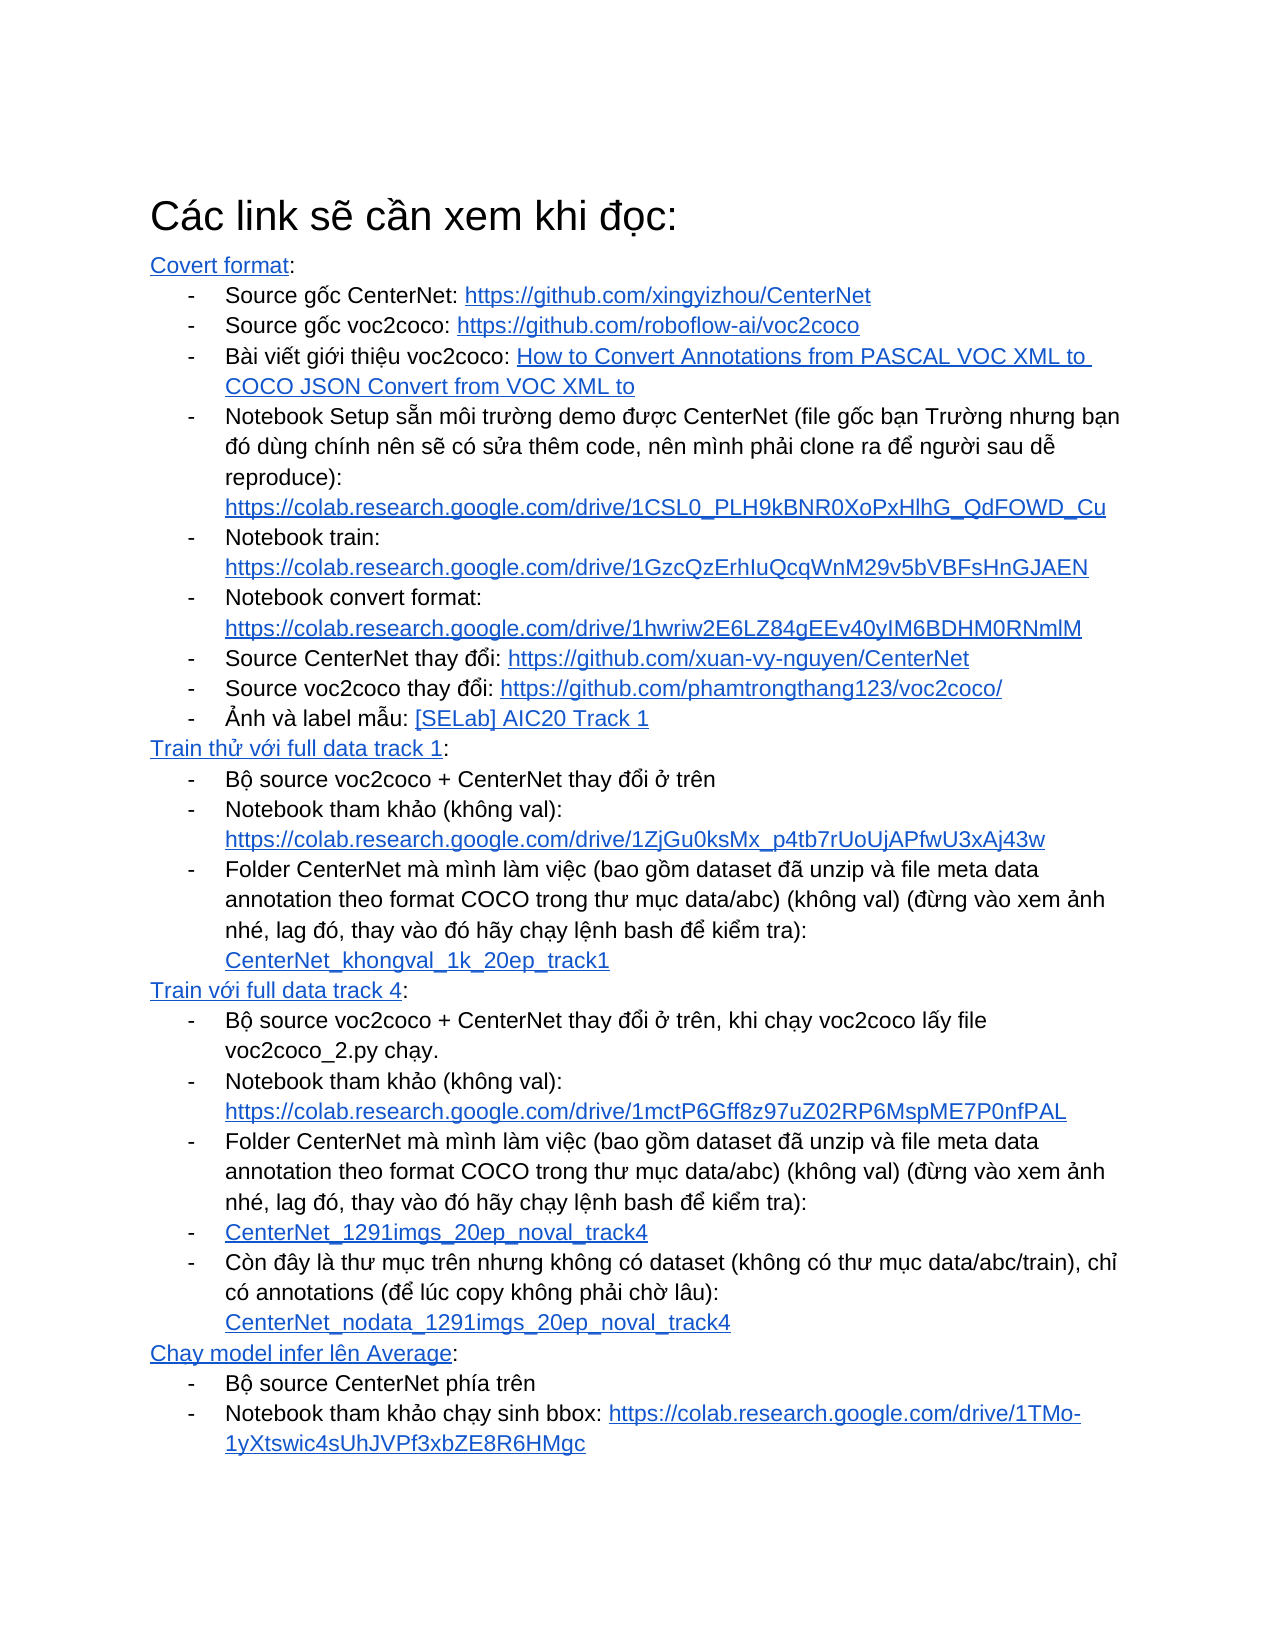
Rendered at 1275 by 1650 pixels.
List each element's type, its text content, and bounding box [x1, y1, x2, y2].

text Train thử với full data track 1: [150, 735, 1125, 762]
list Bộ source voc2coco + CenterNet thay đổi ở trên [187, 766, 1125, 792]
list Source gốc voc2coco: https://github.com/roboflow-ai/voc2coco [187, 312, 1125, 339]
text Train với full data track 4: [150, 977, 1125, 1003]
subtitle Các link sẽ cần xem khi đọc: [150, 192, 1125, 239]
list Source gốc CenterNet: https://github.com/xingyizhou/CenterNet [187, 282, 1125, 309]
list Notebook tham khảo (không val): https://colab.research.google.com/drive/1ZjGu0ksMx_p4tb7rUoUjAPfwU3xAj43w [187, 796, 1125, 852]
list Source voc2coco thay đổi: https://github.com/phamtrongthang123/voc2coco/ [187, 675, 1125, 701]
list Folder CenterNet mà mình làm việc (bao gồm dataset đã unzip và file meta data annotation theo format COCO trong thư mục data/abc) (không val) (đừng vào xem ảnh nhé, lag đó, thay vào đó hãy chạy lệnh bash để kiểm tra): [187, 1128, 1125, 1215]
list Bài viết giới thiệu voc2coco: How to Convert Annotations from PASCAL VOC XML to COCO JSON Convert from VOC XML to [187, 343, 1125, 399]
list Notebook Setup sẵn môi trường demo được CenterNet (file gốc bạn Trường nhưng bạn đó dùng chính nên sẽ có sửa thêm code, nên mình phải clone ra để người sau dễ reproduce): https://colab.research.google.com/drive/1CSL0_PLH9kBNR0XoPxHlhG_QdFOWD_Cu [187, 403, 1125, 520]
list Bộ source voc2coco + CenterNet thay đổi ở trên, khi chạy voc2coco lấy file voc2coco_2.py chạy. [187, 1007, 1125, 1064]
list Notebook tham khảo (không val): https://colab.research.google.com/drive/1mctP6Gff8z97uZ02RP6MspME7P0nfPAL [187, 1068, 1125, 1124]
list Folder CenterNet mà mình làm việc (bao gồm dataset đã unzip và file meta data annotation theo format COCO trong thư mục data/abc) (không val) (đừng vào xem ảnh nhé, lag đó, thay vào đó hãy chạy lệnh bash để kiểm tra): CenterNet_khongval_1k_20ep_track1 [187, 856, 1125, 973]
list CenterNet_1291imgs_20ep_noval_track4 [187, 1219, 1125, 1245]
list Source CenterNet thay đổi: https://github.com/xuan-vy-nguyen/CenterNet [187, 645, 1125, 671]
list Notebook convert format: https://colab.research.google.com/drive/1hwriw2E6LZ84gEEv40yIM6BDHM0RNmlM [187, 584, 1125, 641]
list Còn đây là thư mục trên nhưng không có dataset (không có thư mục data/abc/train), chỉ có annotations (để lúc copy không phải chờ lâu): CenterNet_nodata_1291imgs_20ep_noval_track4 [187, 1249, 1125, 1336]
list Bộ source CenterNet phía trên [187, 1370, 1125, 1396]
list Notebook train: https://colab.research.google.com/drive/1GzcQzErhIuQcqWnM29v5bVBFsHnGJAEN [187, 524, 1125, 581]
text Covert format: [150, 252, 1125, 278]
list Ảnh và label mẫu: [SELab] AIC20 Track 1 [187, 705, 1125, 732]
text Chạy model infer lên Average: [150, 1339, 1125, 1366]
list Notebook tham khảo chạy sinh bbox: https://colab.research.google.com/drive/1TMo-1yXtswic4sUhJVPf3xbZE8R6HMgc [187, 1400, 1125, 1457]
